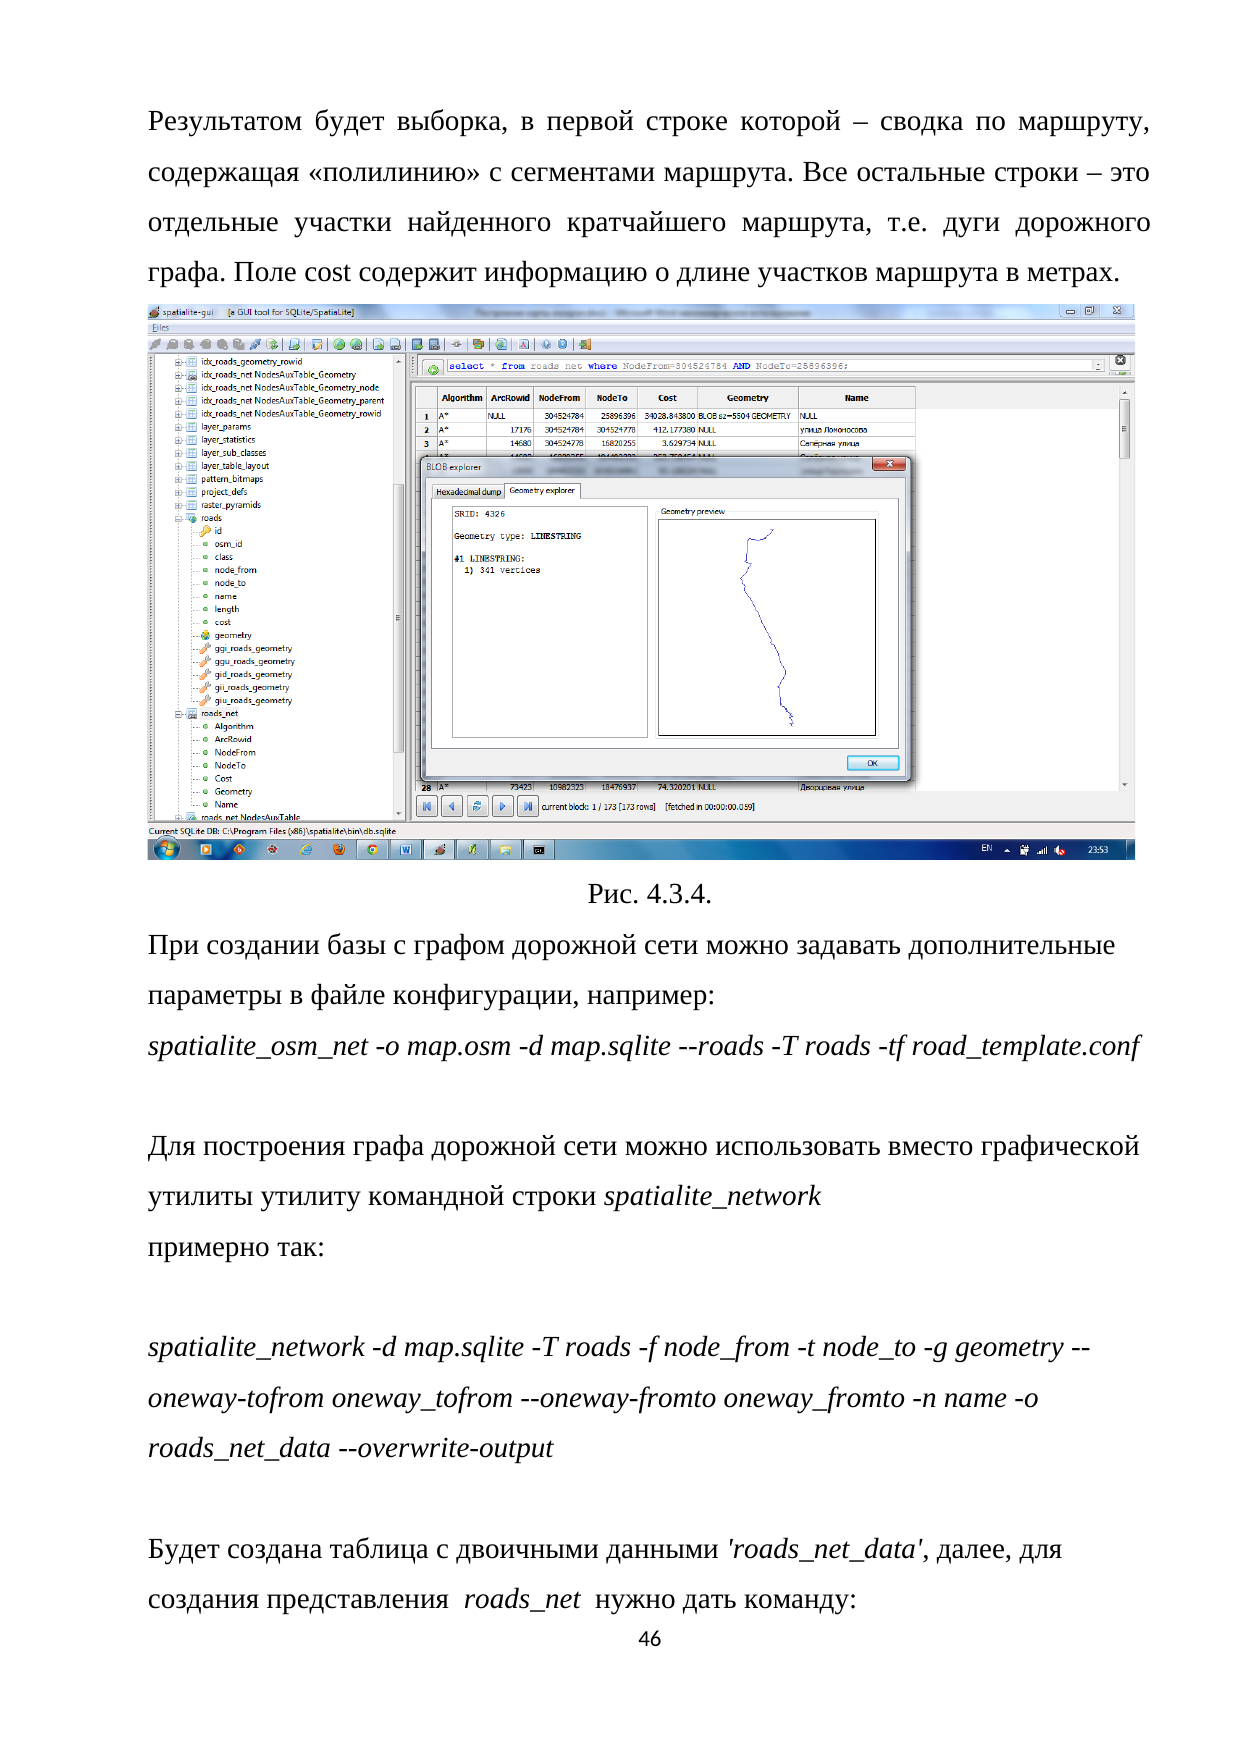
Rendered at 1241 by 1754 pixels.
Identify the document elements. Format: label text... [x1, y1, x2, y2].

text Для построения графа дорожной сети можно использовать вместо графической утилиты утилиту командной строки spatialite_network [148, 1128, 1152, 1212]
text Результатом будет выборка, в первой строке которой – сводка по маршруту, содержащая «полилинию» с сегментами маршрута. Все остальные строки – это отдельные участки найденного кратчайшего маршрута, т.е. дуги дорожного графа. Поле cost содержит информацию о длине участков маршрута в метрах. [148, 103, 1152, 288]
text Рис. 4.3.4. [148, 877, 1152, 910]
text spatialite_osm_net -o map.osm -d map.sqlite --roads -T roads -tf road_template.conf [148, 1028, 1152, 1061]
text примерно так: [148, 1229, 1152, 1262]
picture [147, 304, 1136, 860]
text spatialite_network -d map.sqlite -T roads -f node_from -t node_to -g geometry --oneway-tofrom oneway_tofrom --oneway-fromto oneway_fromto -n name -o roads_net_data --overwrite-output [148, 1329, 1152, 1464]
text При создании базы с графом дорожной сети можно задавать дополнительные параметры в файле конфигурации, например: [148, 927, 1152, 1011]
text Будет создана таблица с двоичными данными 'roads_net_data', далее, для создания представления roads_net нужно дать команду: [148, 1531, 1152, 1614]
